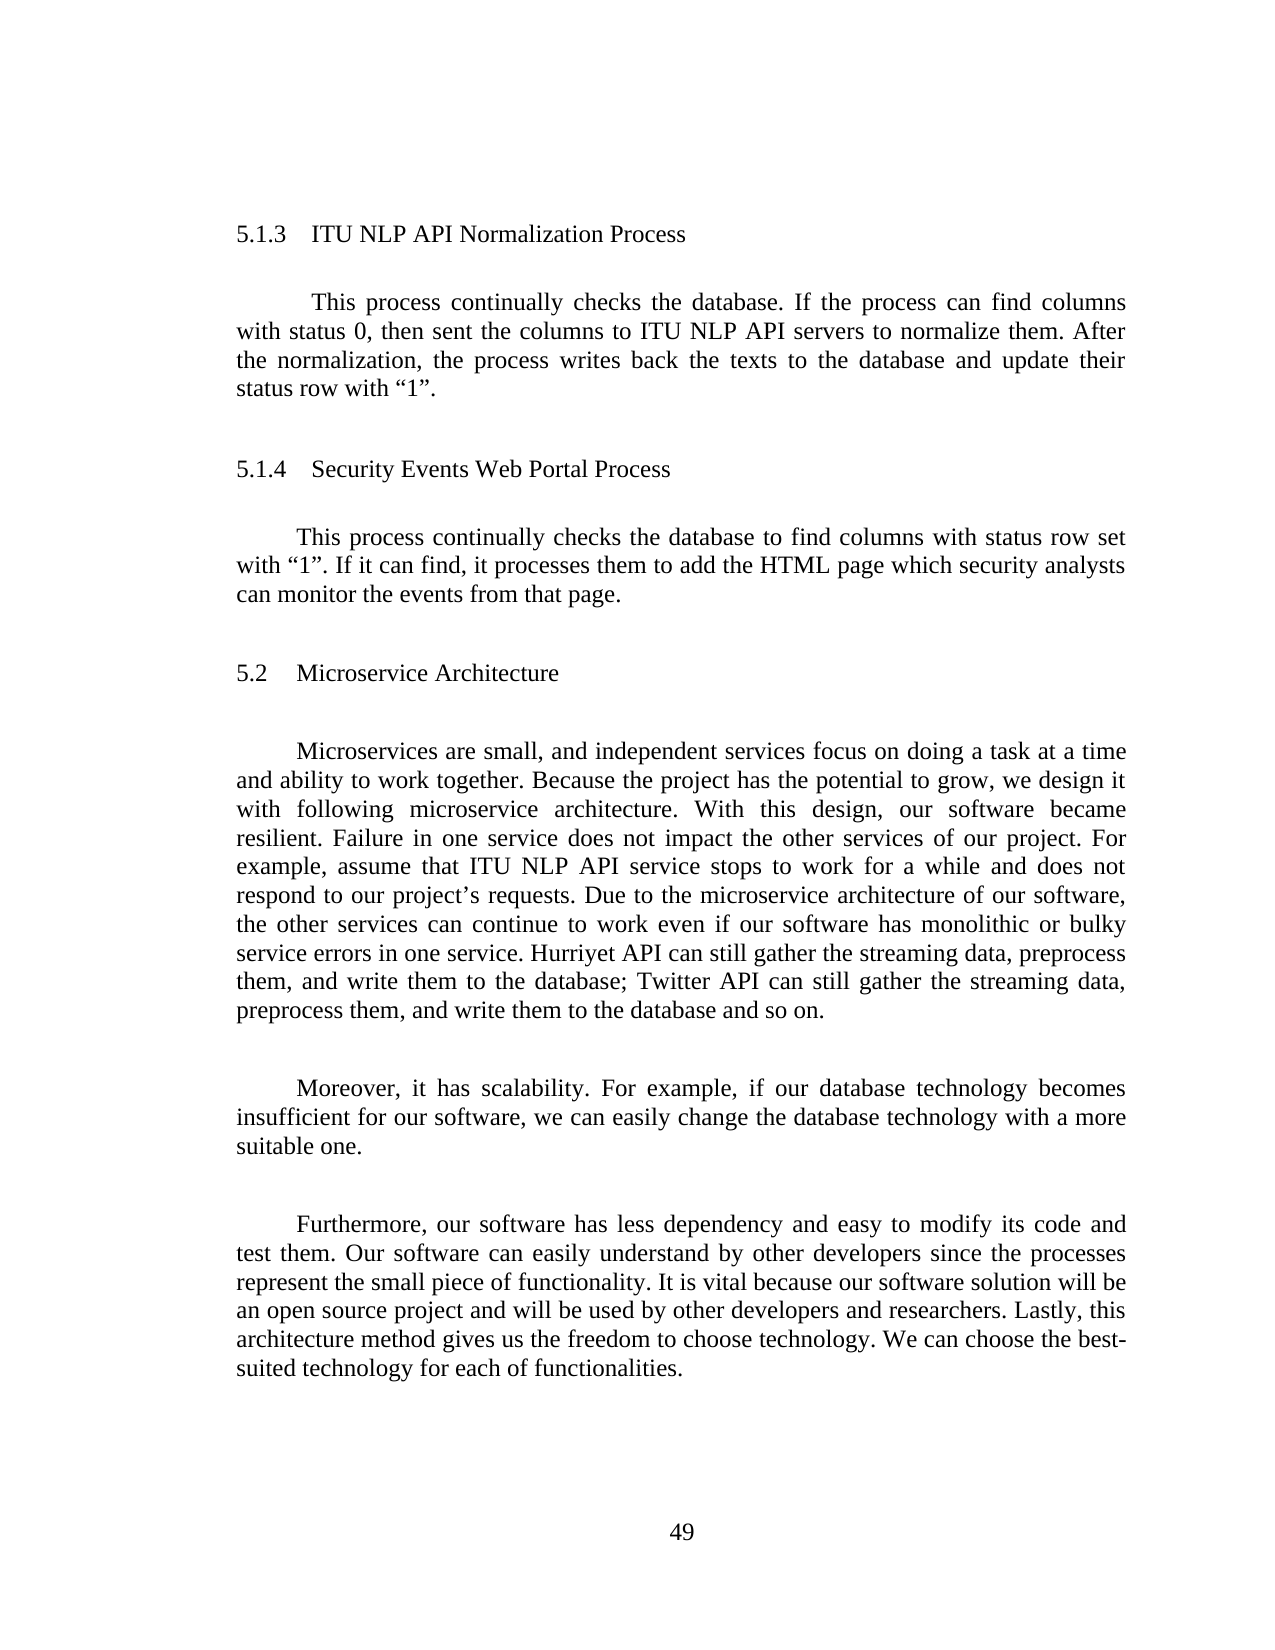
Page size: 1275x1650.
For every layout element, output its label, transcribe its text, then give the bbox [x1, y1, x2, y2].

list ITU NLP API Normalization Process [236, 219, 1127, 248]
text Furthermore, our software has less dependency and easy to modify its code and test them. Our software can easily understand by other developers since the processes represent the small piece of functionality. It is vital because our software solution will be an open source project and will be used by other developers and researchers. Lastly, this architecture method gives us the freedom to choose technology. We can choose the best-suited technology for each of functionalities. [236, 1209, 1127, 1382]
text Moreover, it has scalability. For example, if our database technology becomes insufficient for our software, we can easily change the database technology with a more suitable one. [236, 1073, 1127, 1160]
text Microservices are small, and independent services focus on doing a task at a time and ability to work together. Because the project has the potential to grow, we design it with following microservice architecture. With this design, our software became resilient. Failure in one service does not impact the other services of our project. For example, assume that ITU NLP API service stops to work for a while and does not respond to our project’s requests. Due to the microservice architecture of our software, the other services can continue to work even if our software has monolithic or bulky service errors in one service. Hurriyet API can still gather the streaming data, preprocess them, and write them to the database; Twitter API can still gather the streaming data, preprocess them, and write them to the database and so on. [236, 736, 1127, 1024]
list Microservice Architecture [236, 658, 1127, 687]
text This process continually checks the database to find columns with status row set with “1”. If it can find, it processes them to add the HTML page which security analysts can monitor the events from that page. [236, 522, 1127, 608]
list Security Events Web Portal Process [236, 454, 1127, 483]
text This process continually checks the database. If the process can find columns with status 0, then sent the columns to ITU NLP API servers to normalize them. After the normalization, the process writes back the texts to the database and update their status row with “1”. [236, 287, 1127, 402]
